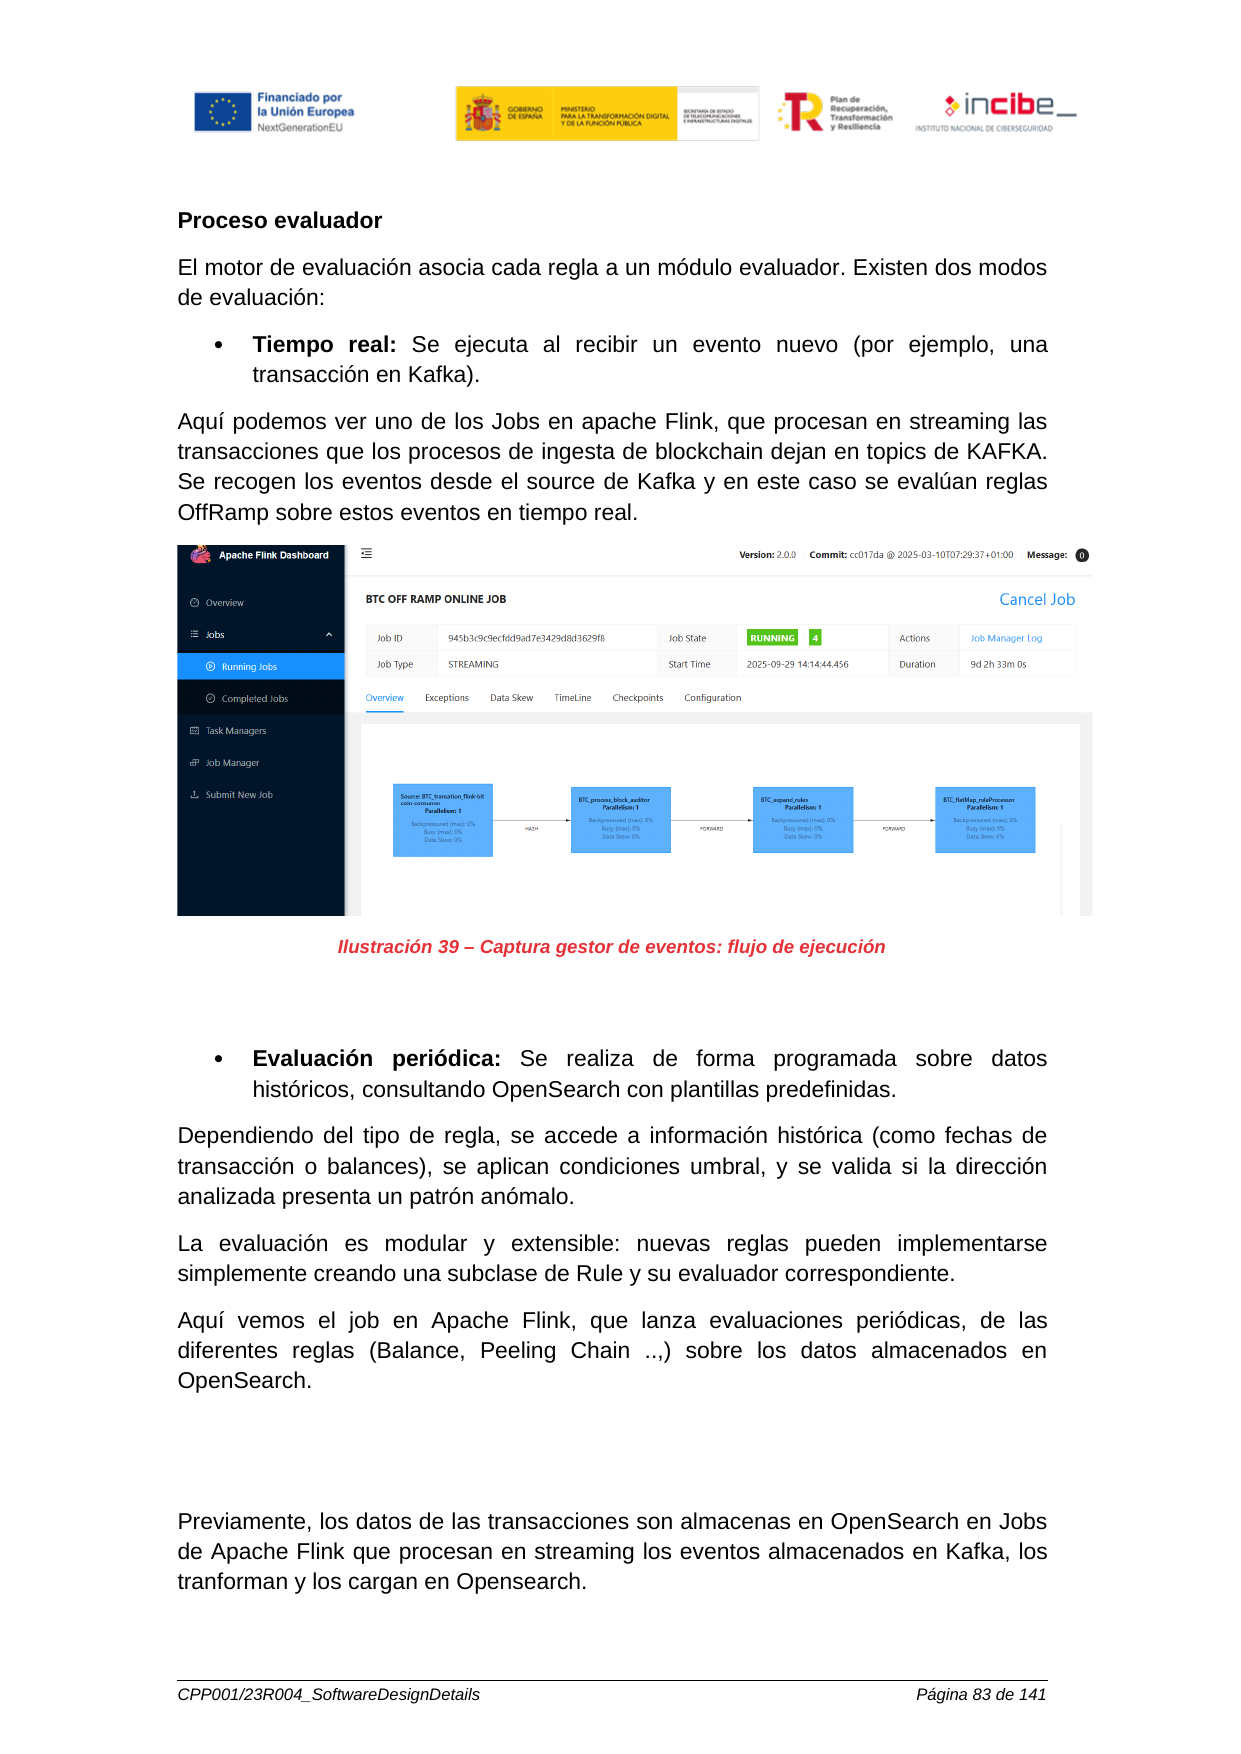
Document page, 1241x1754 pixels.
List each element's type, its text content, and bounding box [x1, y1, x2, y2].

text La evaluación es modular y extensible: nuevas reglas pueden implementarse simplemente creando una subclase de Rule y su evaluador correspondiente. [177, 1230, 1048, 1286]
text Proceso evaluador [177, 207, 1048, 233]
text Aquí podemos ver uno de los Jobs en apache Flink, que procesan en streaming las transacciones que los procesos de ingesta de blockchain dejan en topics de KAFKA. Se recogen los eventos desde el source de Kafka y en este caso se evalúan reglas OffRamp sobre estos eventos en tiempo real. [177, 408, 1048, 525]
picture [177, 73, 1093, 154]
text Aquí vemos el job en Apache Flink, que lanza evaluaciones periódicas, de las diferentes reglas (Balance, Peeling Chain ..,) sobre los datos almacenados en OpenSearch. [177, 1307, 1048, 1394]
text Ilustración 39 – Captura gestor de eventos: flujo de ejecución [177, 936, 1048, 958]
text Dependiendo del tipo de regla, se accede a información histórica (como fechas de transacción o balances), se aplican condiciones umbral, y se valida si la dirección analizada presenta un patrón anómalo. [177, 1122, 1048, 1209]
list Evaluación periódica: Se realiza de forma programada sobre datos históricos, consultando OpenSearch con plantillas predefinidas. [215, 1045, 1048, 1102]
picture [177, 545, 1093, 916]
text Previamente, los datos de las transacciones son almacenas en OpenSearch en Jobs de Apache Flink que procesan en streaming los eventos almacenados en Kafka, los tranforman y los cargan en Opensearch. [177, 1508, 1048, 1595]
text El motor de evaluación asocia cada regla a un módulo evaluador. Existen dos modos de evaluación: [177, 254, 1048, 310]
list Tiempo real: Se ejecuta al recibir un evento nuevo (por ejemplo, una transacción en Kafka). [215, 331, 1048, 387]
